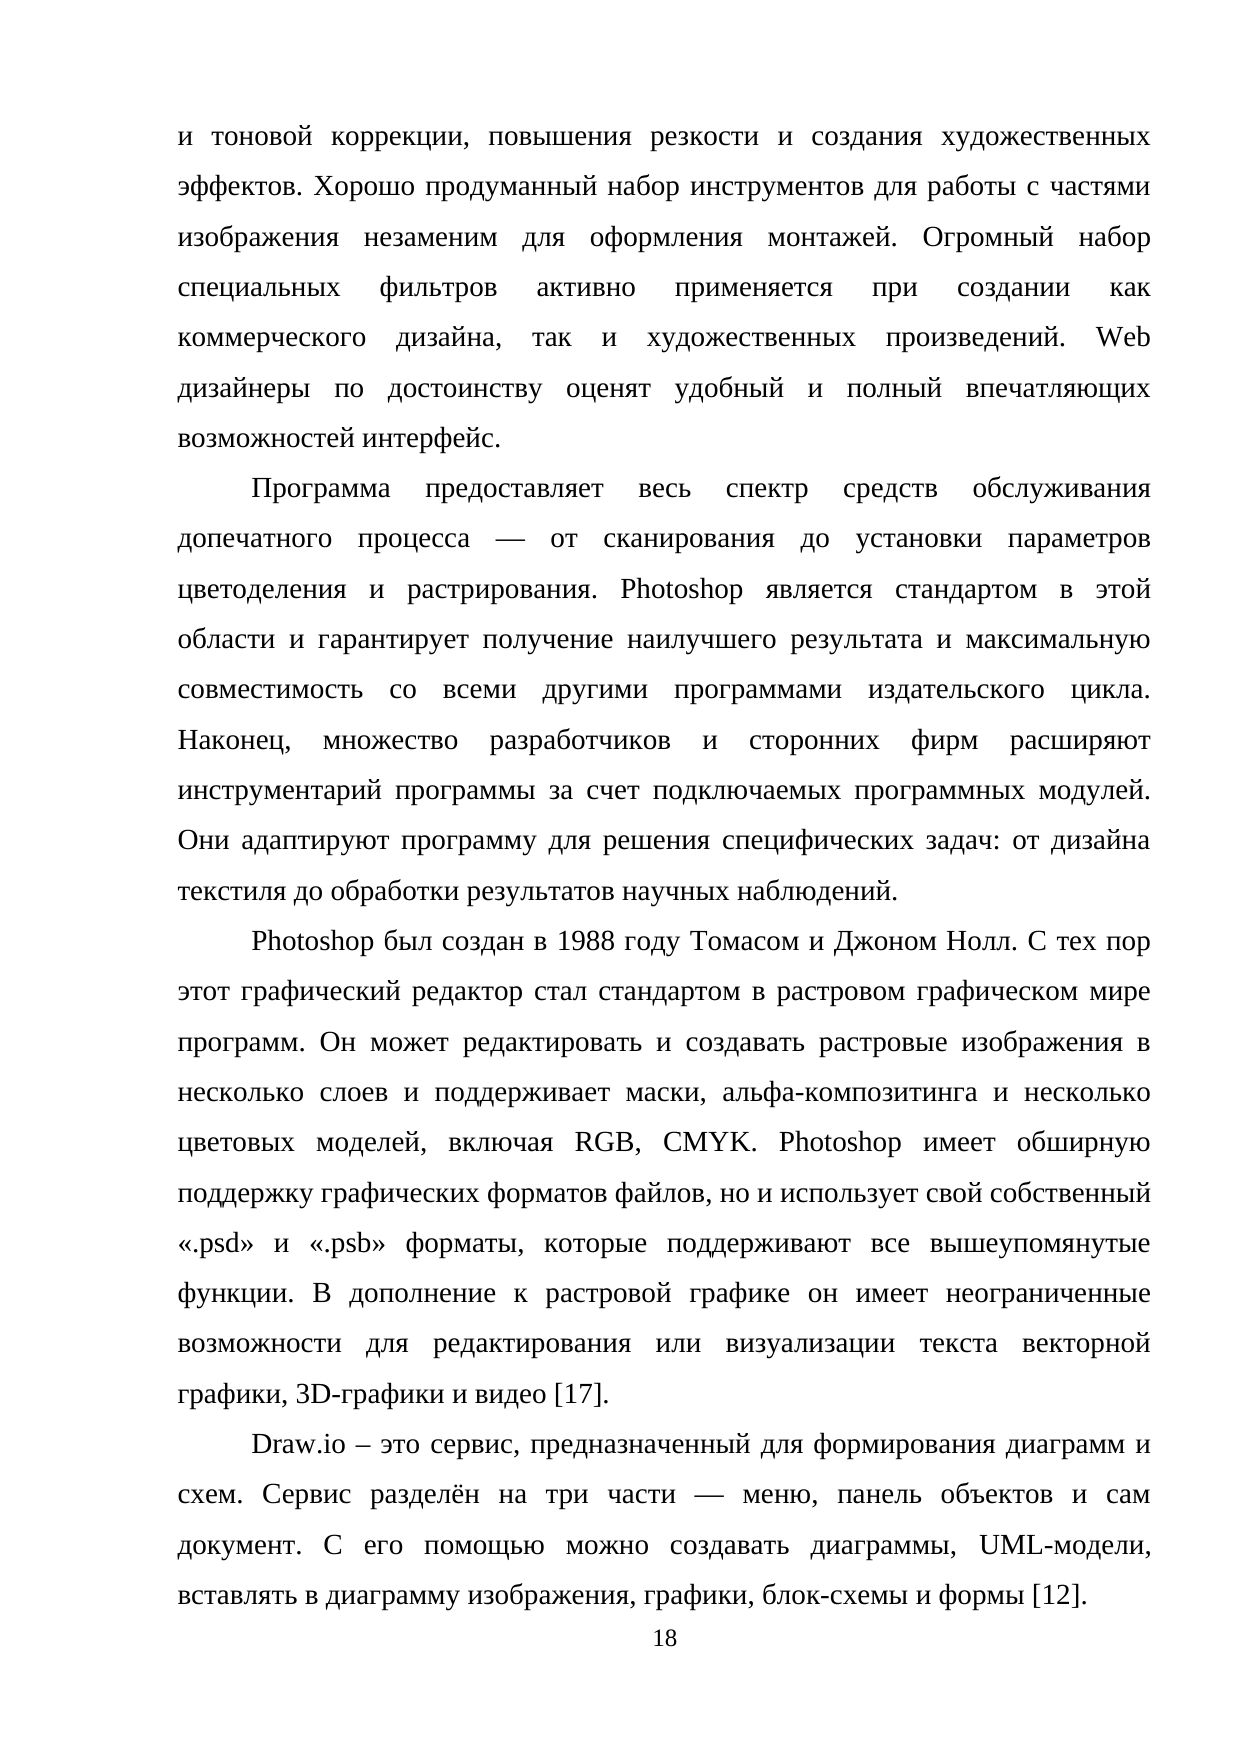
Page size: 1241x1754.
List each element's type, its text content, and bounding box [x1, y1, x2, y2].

text Photoshop был создан в 1988 году Томасом и Джоном Нолл. С тех пор этот графический редактор стал стандартом в растровом графическом мире программ. Он может редактировать и создавать растровые изображения в несколько слоев и поддерживает маски, альфа-композитинга и несколько цветовых моделей, включая RGB, CMYK. Photoshop имеет обширную поддержку графических форматов файлов, но и использует свой собственный «.psd» и «.psb» форматы, которые поддерживают все вышеупомянутые функции. В дополнение к растровой графике он имеет неограниченные возможности для редактирования или визуализации текста векторной графики, 3D-графики и видео [17]. [177, 923, 1152, 1409]
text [177, 118, 1152, 453]
text Программа предоставляет весь спектр средств обслуживания допечатного процесса — от сканирования до установки параметров цветоделения и растрирования. Photoshop является стандартом в этой области и гарантирует получение наилучшего результата и максимальную совместимость со всеми другими программами издательского цикла. Наконец, множество разработчиков и сторонних фирм расширяют инструментарий программы за счет подключаемых программных модулей. Они адаптируют программу для решения специфических задач: от дизайна текстиля до обработки результатов научных наблюдений. [177, 470, 1152, 906]
text Draw.io – это сервис, предназначенный для формирования диаграмм и схем. Сервис разделён на три части — меню, панель объектов и сам документ. С его помощью можно создавать диаграммы, UML-модели, вставлять в диаграмму изображения, графики, блок-схемы и формы [12]. [177, 1426, 1152, 1611]
